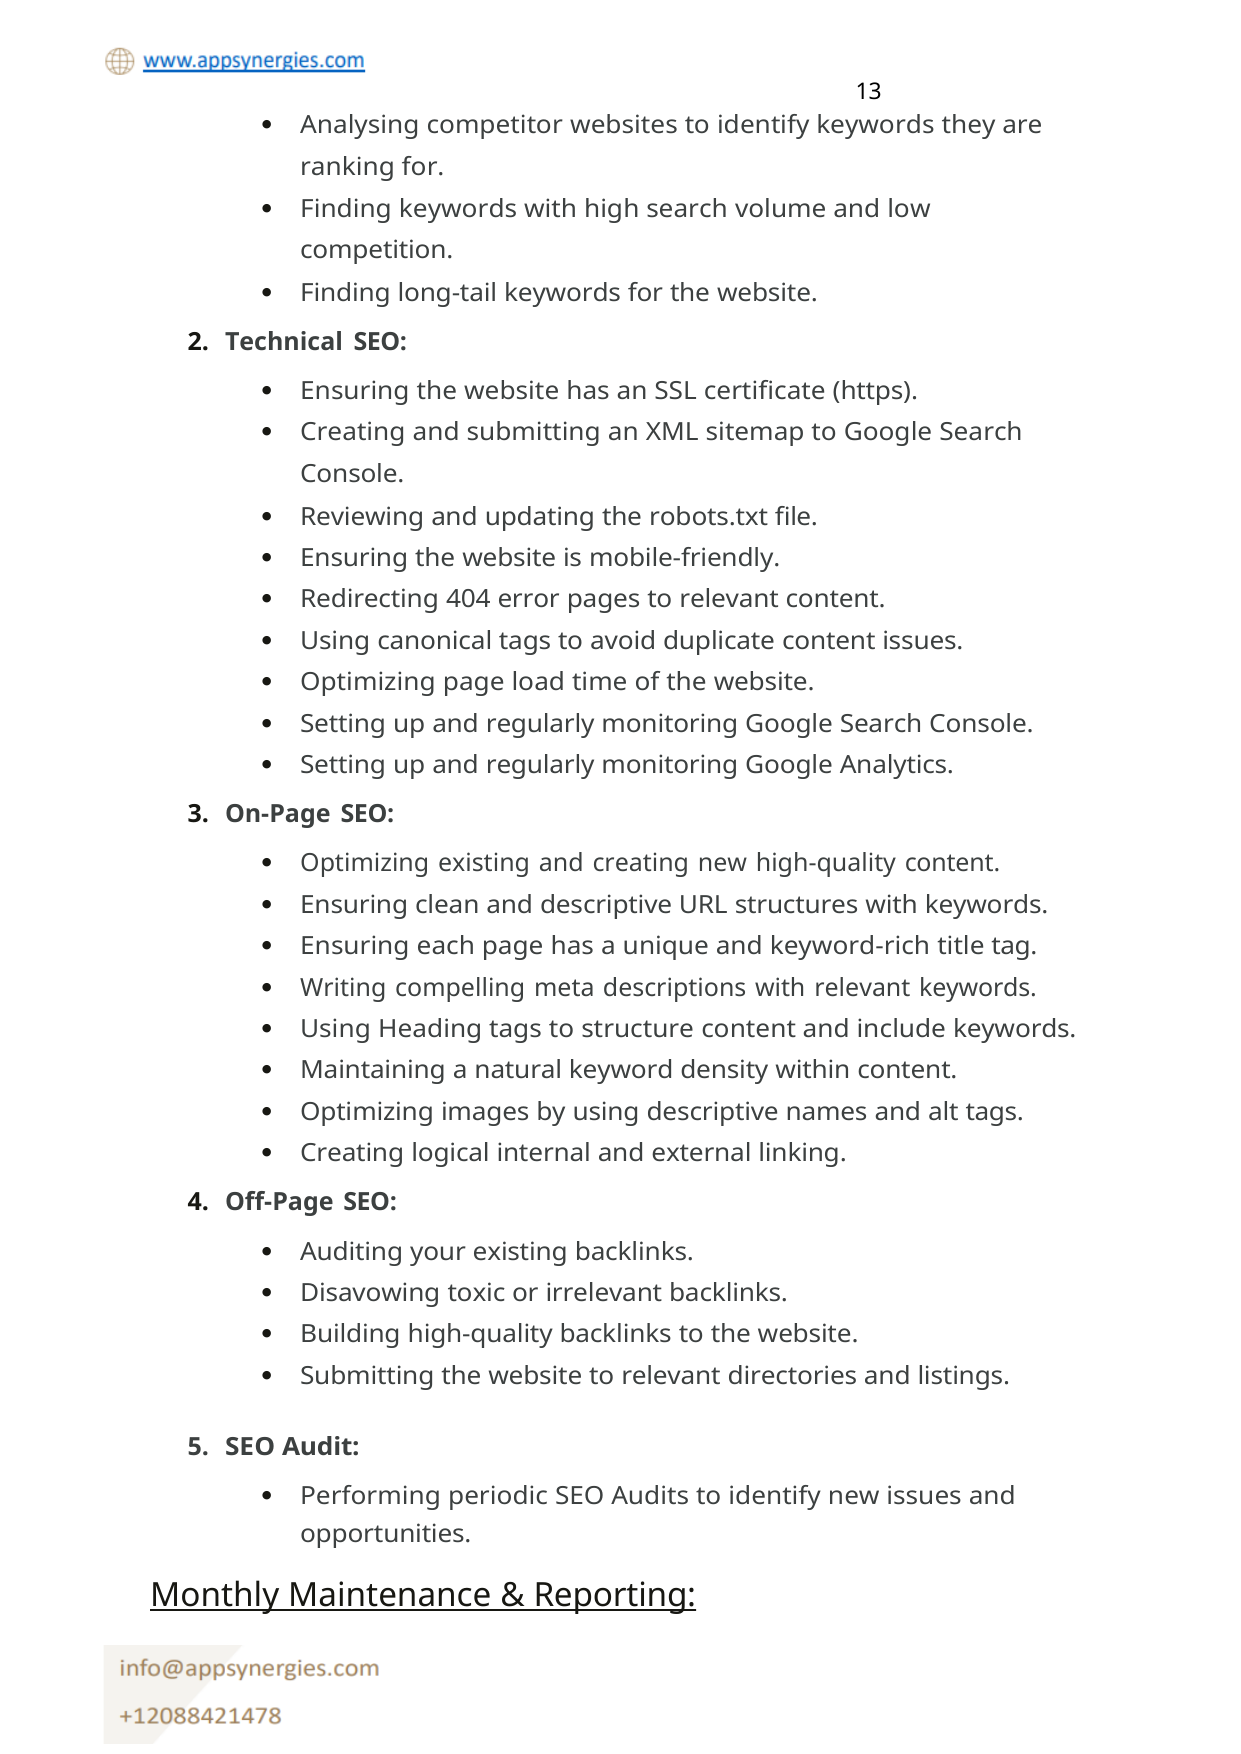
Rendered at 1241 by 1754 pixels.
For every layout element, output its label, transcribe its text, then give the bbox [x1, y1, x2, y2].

list Optimizing images by using descriptive names and alt tags. [262, 1093, 1211, 1128]
list Analysing competitor websites to identify keywords they are ranking for. [262, 106, 1086, 182]
list Finding long-tail keywords for the website. [262, 274, 1211, 308]
list Reviewing and updating the robots.txt file. [262, 498, 1211, 532]
list Setting up and regularly monitoring Google Analytics. [262, 746, 1211, 781]
list Setting up and regularly monitoring Google Search Console. [262, 705, 1211, 739]
list Auditing your existing backlinks. [262, 1233, 1211, 1267]
list Ensuring clean and descriptive URL structures with keywords. [262, 886, 1211, 920]
list Technical SEO: [187, 323, 1211, 357]
list Using canonical tags to avoid duplicate content issues. [262, 622, 1211, 656]
list Performing periodic SEO Audits to identify new issues and opportunities. [262, 1477, 1054, 1550]
subtitle Monthly Maintenance & Reporting: [150, 1571, 1211, 1616]
list Off-Page SEO: [187, 1184, 1211, 1218]
list Maintaining a natural keyword density within content. [262, 1052, 1211, 1086]
list Creating and submitting an XML sitemap to Google Search Console. [262, 414, 1063, 490]
list Ensuring each page has a unique and keyword-rich title tag. [262, 928, 1211, 962]
list Redirecting 404 error pages to relevant content. [262, 581, 1211, 615]
list Building high-quality backlinks to the website. [262, 1316, 1211, 1350]
list SEO Audit: [187, 1428, 1211, 1462]
list Optimizing page load time of the website. [262, 664, 1211, 698]
list Disavowing toxic or irrelevant backlinks. [262, 1274, 1211, 1309]
list Using Heading tags to structure content and include keywords. [262, 1011, 1211, 1045]
list Submitting the website to relevant directories and listings. [262, 1357, 1211, 1391]
list Ensuring the website has an SSL certificate (https). [262, 373, 1211, 407]
list On-Page SEO: [187, 796, 1211, 830]
list Ensuring the website is mobile-friendly. [262, 539, 1211, 574]
list Writing compelling meta descriptions with relevant keywords. [262, 969, 1211, 1003]
list Creating logical internal and external linking. [262, 1135, 1211, 1169]
picture [103, 1645, 380, 1744]
list Finding keywords with high search volume and low competition. [262, 190, 964, 266]
picture [103, 40, 369, 84]
list Optimizing existing and creating new high-quality content. [262, 845, 1211, 879]
